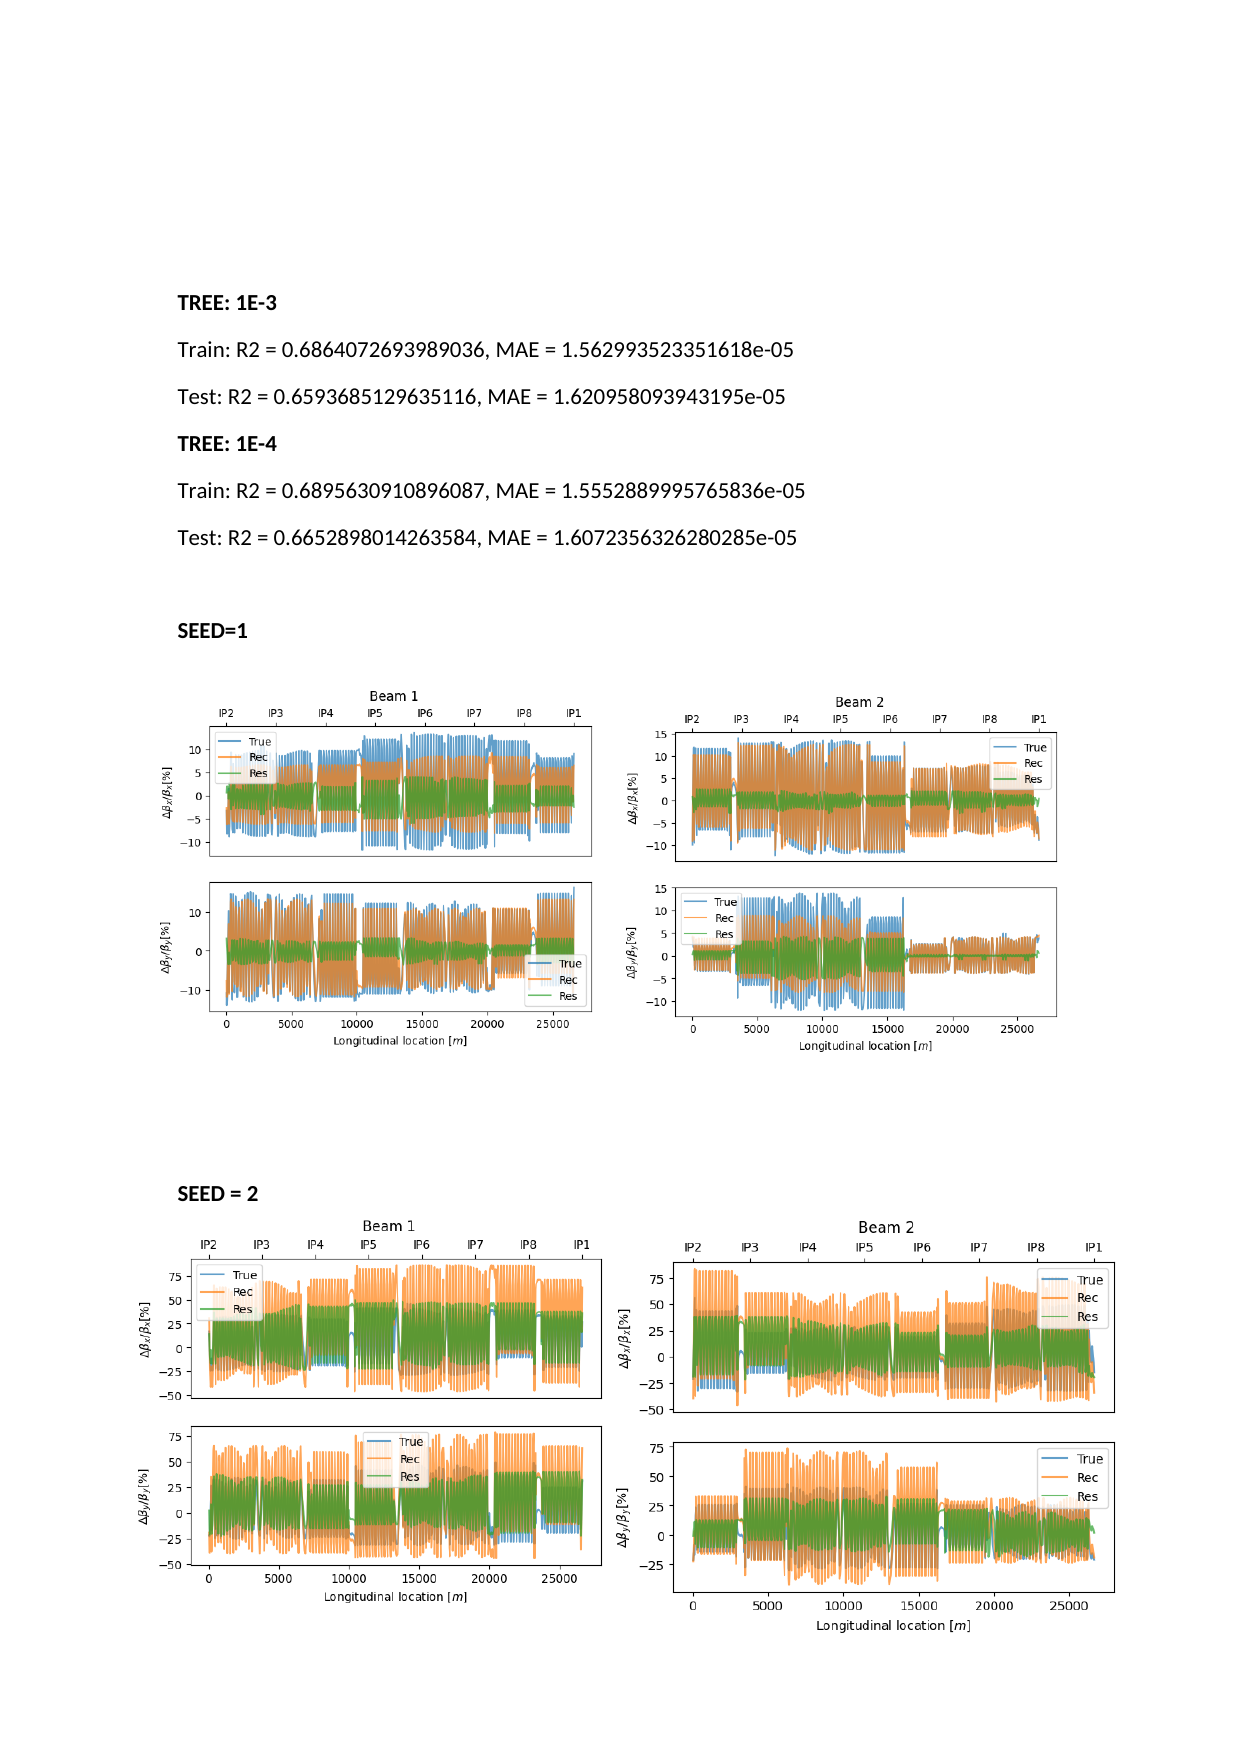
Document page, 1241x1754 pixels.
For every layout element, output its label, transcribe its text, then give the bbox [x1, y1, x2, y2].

picture [129, 1211, 1122, 1642]
picture [152, 682, 598, 1055]
text Test: R2 = 0.6593685129635116, MAE = 1.620958093943195e-05 [177, 382, 1063, 410]
text TREE: 1E-3 [177, 288, 1063, 316]
text SEED = 2 [177, 1179, 1063, 1207]
text SEED=1 [177, 616, 1063, 644]
text Train: R2 = 0.6895630910896087, MAE = 1.5552889995765836e-05 [177, 476, 1063, 504]
text Train: R2 = 0.6864072693989036, MAE = 1.562993523351618e-05 [177, 335, 1063, 363]
text Test: R2 = 0.6652898014263584, MAE = 1.6072356326280285e-05 [177, 523, 1063, 551]
picture [618, 688, 1063, 1060]
text TREE: 1E-4 [177, 429, 1063, 457]
